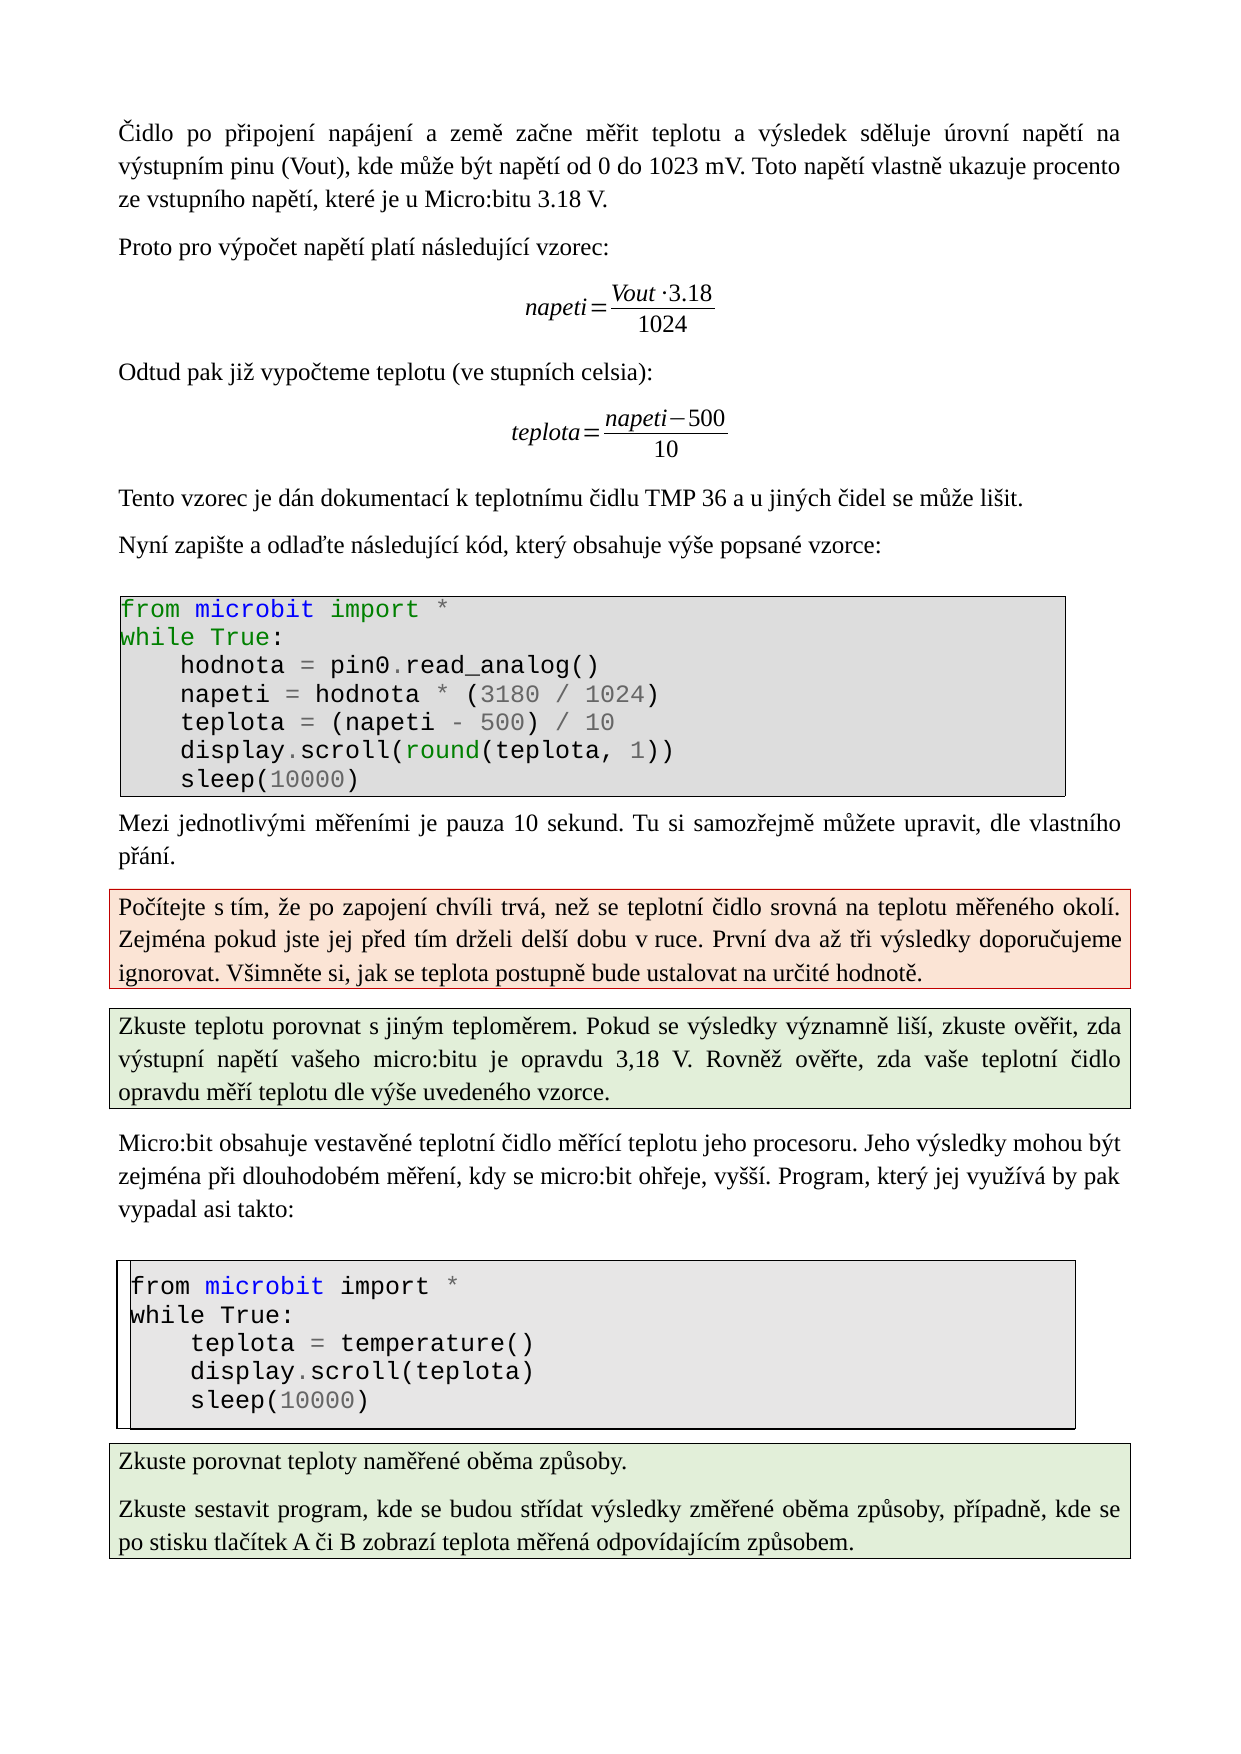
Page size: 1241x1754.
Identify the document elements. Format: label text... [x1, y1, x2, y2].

text Micro:bit obsahuje vestavěné teplotní čidlo měřící teplotu jeho procesoru. Jeho výsledky mohou být zejména při dlouhodobém měření, kdy se micro:bit ohřeje, vyšší. Program, který jej využívá by pak vypadal asi takto: [118, 1128, 1122, 1223]
text Čidlo po připojení napájení a země začne měřit teplotu a výsledek sděluje úrovní napětí na výstupním pinu (Vout), kde může být napětí od 0 do 1023 mV. Toto napětí vlastně ukazuje procento ze vstupního napětí, které je u Micro:bitu 3.18 V. [118, 118, 1122, 213]
text Nyní zapište a odlaďte následující kód, který obsahuje výše popsané vzorce: [118, 530, 1122, 559]
text Zkuste porovnat teploty naměřené oběma způsoby. [110, 1444, 1130, 1475]
text Tento vzorec je dán dokumentací k teplotnímu čidlu TMP 36 a u jiných čidel se může lišit. [118, 483, 1122, 511]
text Mezi jednotlivými měřeními je pauza 10 sekund. Tu si samozřejmě můžete upravit, dle vlastního přání. [118, 808, 1122, 869]
text Zkuste sestavit program, kde se budou střídat výsledky změřené oběma způsoby, případně, kde se po stisku tlačítek A či B zobrazí teplota měřená odpovídajícím způsobem. [110, 1491, 1130, 1558]
text Proto pro výpočet napětí platí následující vzorec: [118, 232, 1122, 261]
text Počítejte s tím, že po zapojení chvíli trvá, než se teplotní čidlo srovná na teplotu měřeného okolí. Zejména pokud jste jej před tím drželi delší dobu v ruce. První dva až tři výsledky doporučujeme ignorovat. Všimněte si, jak se teplota postupně bude ustalovat na určité hodnotě. [110, 890, 1130, 988]
text Zkuste teplotu porovnat s jiným teploměrem. Pokud se výsledky významně liší, zkuste ověřit, zda výstupní napětí vašeho micro:bitu je opravdu 3,18 V. Rovněž ověřte, zda vaše teplotní čidlo opravdu měří teplotu dle výše uvedeného vzorce. [110, 1009, 1130, 1108]
text Odtud pak již vypočteme teplotu (ve stupních celsia): [118, 357, 1122, 386]
